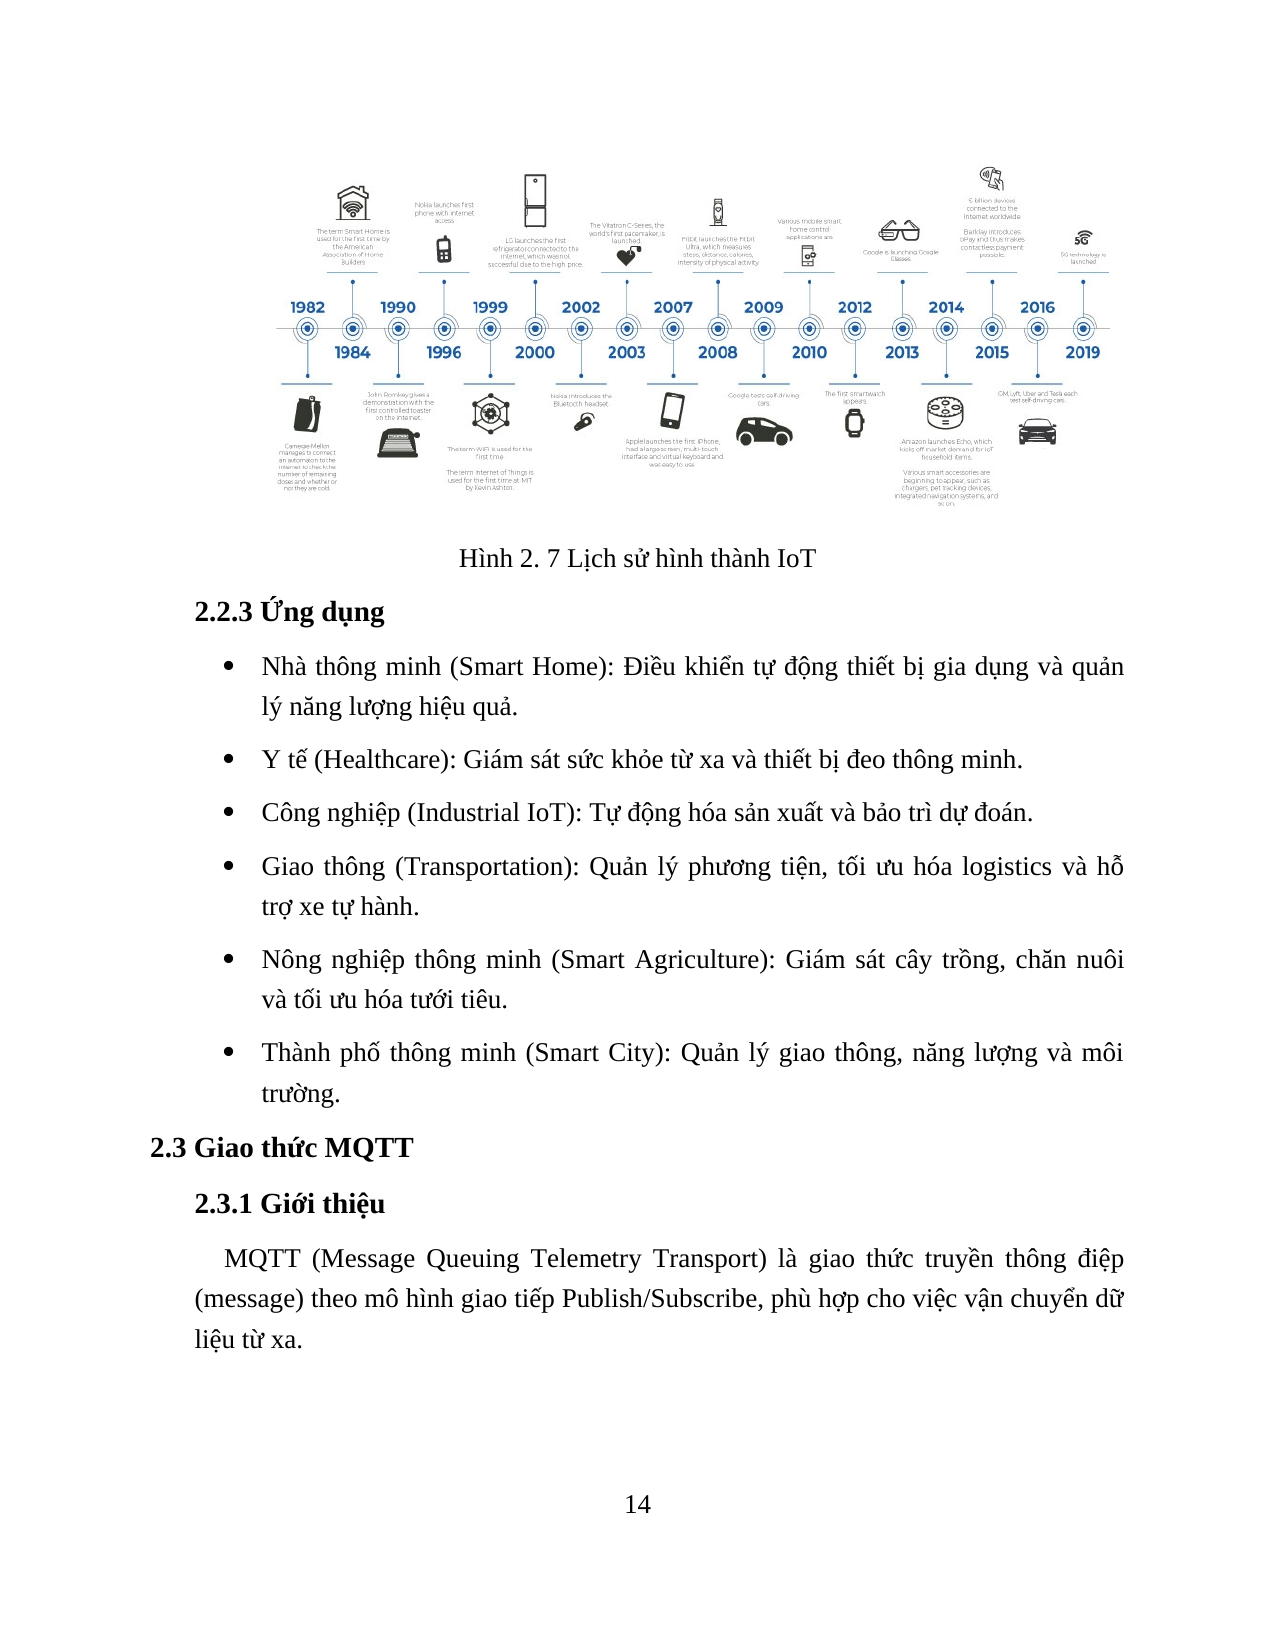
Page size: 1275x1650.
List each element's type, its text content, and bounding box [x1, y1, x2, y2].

subtitle Công nghiệp (Industrial IoT): Tự động hóa sản xuất và bảo trì dự đoán. [224, 797, 1125, 828]
subtitle 2.3 Giao thức MQTT [150, 1130, 1125, 1163]
subtitle Thành phố thông minh (Smart City): Quản lý giao thông, năng lượng và môi trường. [224, 1037, 1125, 1108]
subtitle 2.2.3 Ứng dụng [194, 594, 1125, 627]
subtitle Nông nghiệp thông minh (Smart Agriculture): Giám sát cây trồng, chăn nuôi và tối ưu hóa tưới tiêu. [224, 943, 1125, 1015]
subtitle Nhà thông minh (Smart Home): Điều khiển tự động thiết bị gia dụng và quản lý năng lượng hiệu quả. [224, 650, 1125, 722]
subtitle Y tế (Healthcare): Giám sát sức khỏe từ xa và thiết bị đeo thông minh. [224, 743, 1125, 775]
subtitle 2.3.1 Giới thiệu [194, 1186, 1125, 1219]
subtitle Giao thông (Transportation): Quản lý phương tiện, tối ưu hóa logistics và hỗ trợ xe tự hành. [224, 850, 1125, 921]
subtitle MQTT (Message Queuing Telemetry Transport) là giao thức truyền thông điệp (message) theo mô hình giao tiếp Publish/Subscribe, phù hợp cho việc vận chuyển dữ liệu từ xa. [194, 1242, 1125, 1354]
picture [276, 150, 1110, 520]
